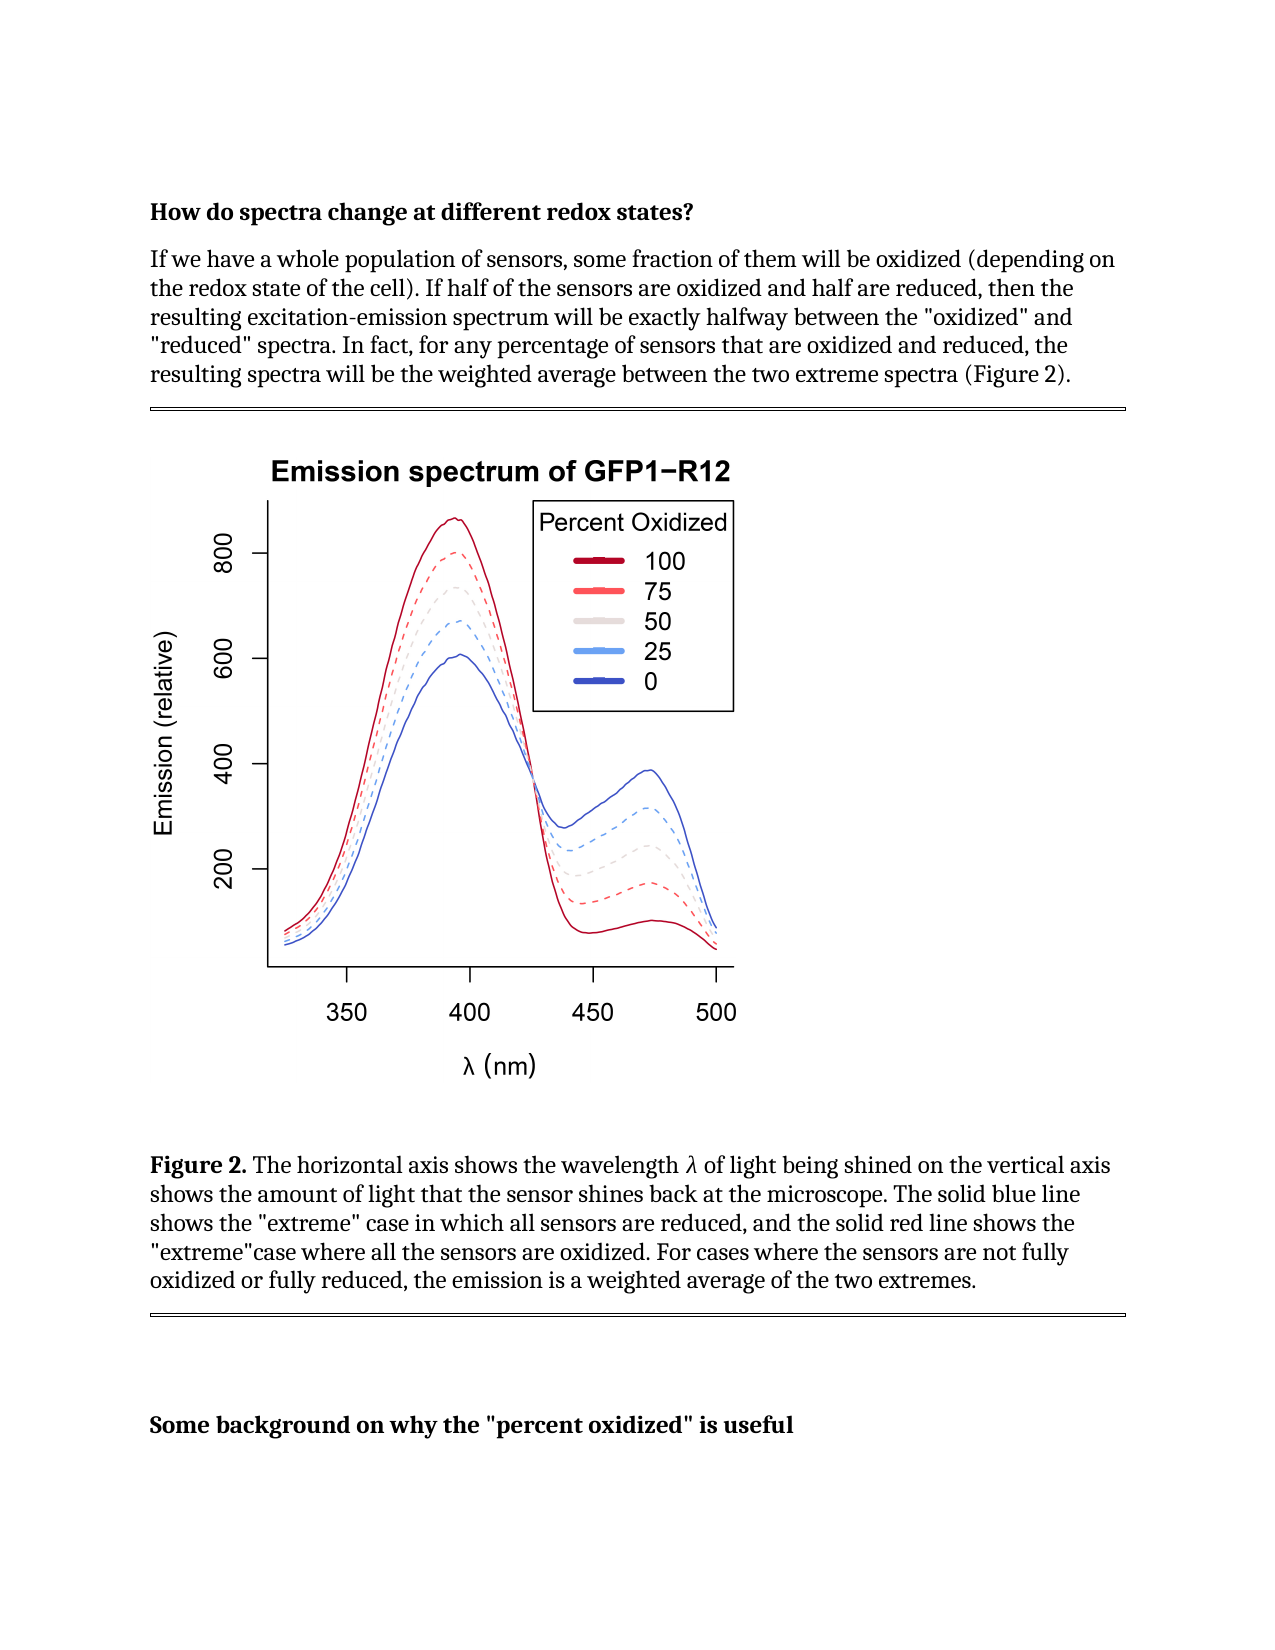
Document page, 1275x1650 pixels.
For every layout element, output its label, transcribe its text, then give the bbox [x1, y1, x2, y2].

text How do spectra change at different redox states? [150, 197, 1125, 226]
text Some background on why the "percent oxidized" is useful [150, 1411, 1125, 1439]
text Figure 2. The horizontal axis shows the wavelength of light being shined on the vertical axis shows the amount of light that the sensor shines back at the microscope. The solid blue line shows the "extreme" case in which all sensors are reduced, and the solid red line shows the "extreme"case where all the sensors are oxidized. For cases where the sensors are not fully oxidized or fully reduced, the emission is a weighted average of the two extremes. [150, 1151, 1125, 1295]
picture [150, 457, 737, 1083]
text If we have a whole population of sensors, some fraction of them will be oxidized (depending on the redox state of the cell). If half of the sensors are oxidized and half are reduced, then the resulting excitation-emission spectrum will be exactly halfway between the "oxidized" and "reduced" spectra. In fact, for any percentage of sensors that are oxidized and reduced, the resulting spectra will be the weighted average between the two extreme spectra (Figure 2). [150, 245, 1125, 389]
